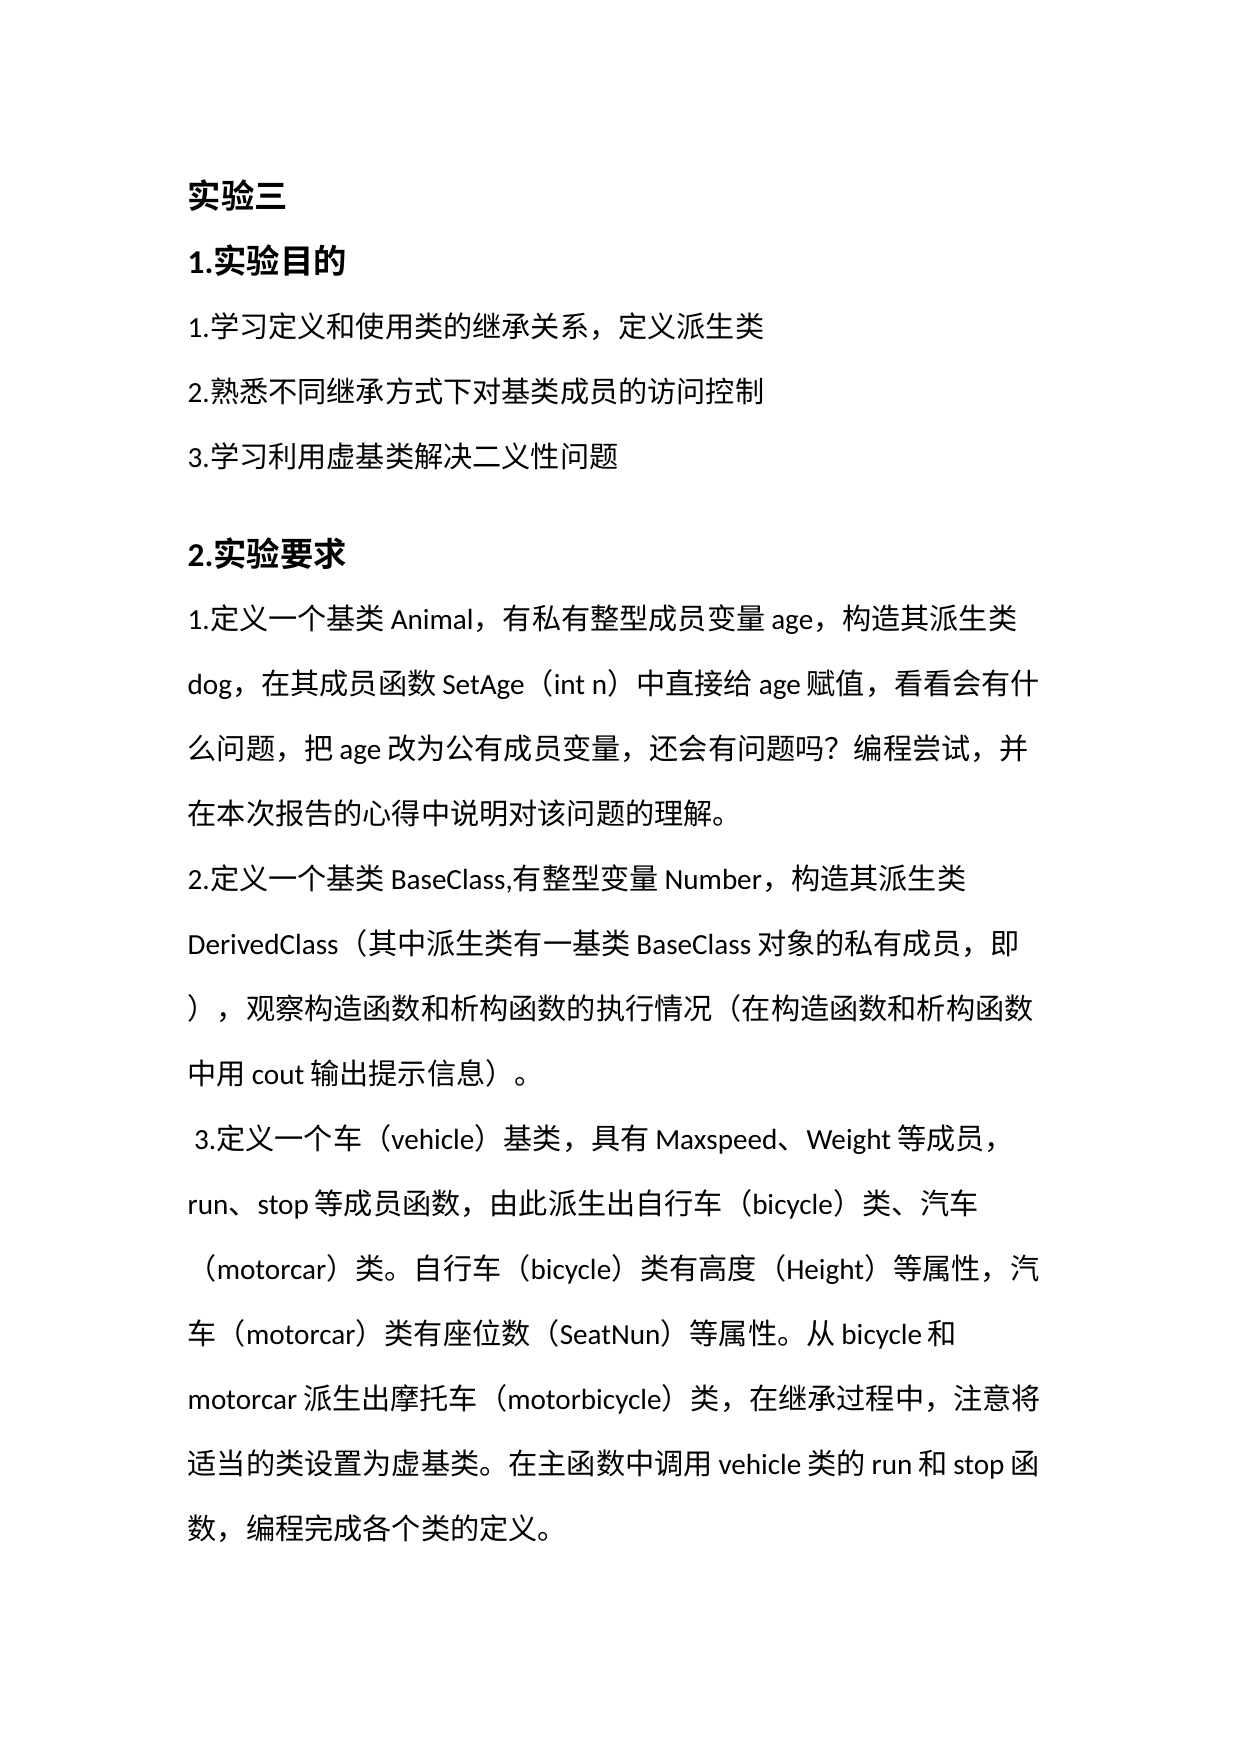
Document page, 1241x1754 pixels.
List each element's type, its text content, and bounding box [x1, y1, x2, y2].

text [187, 519, 1053, 1559]
text 1.实验目的 1.学习定义和使用类的继承关系，定义派生类 2.熟悉不同继承方式下对基类成员的访问控制 3.学习利用虚基类解决二义性问题 [187, 227, 1053, 519]
text 实验三 [187, 162, 1053, 227]
